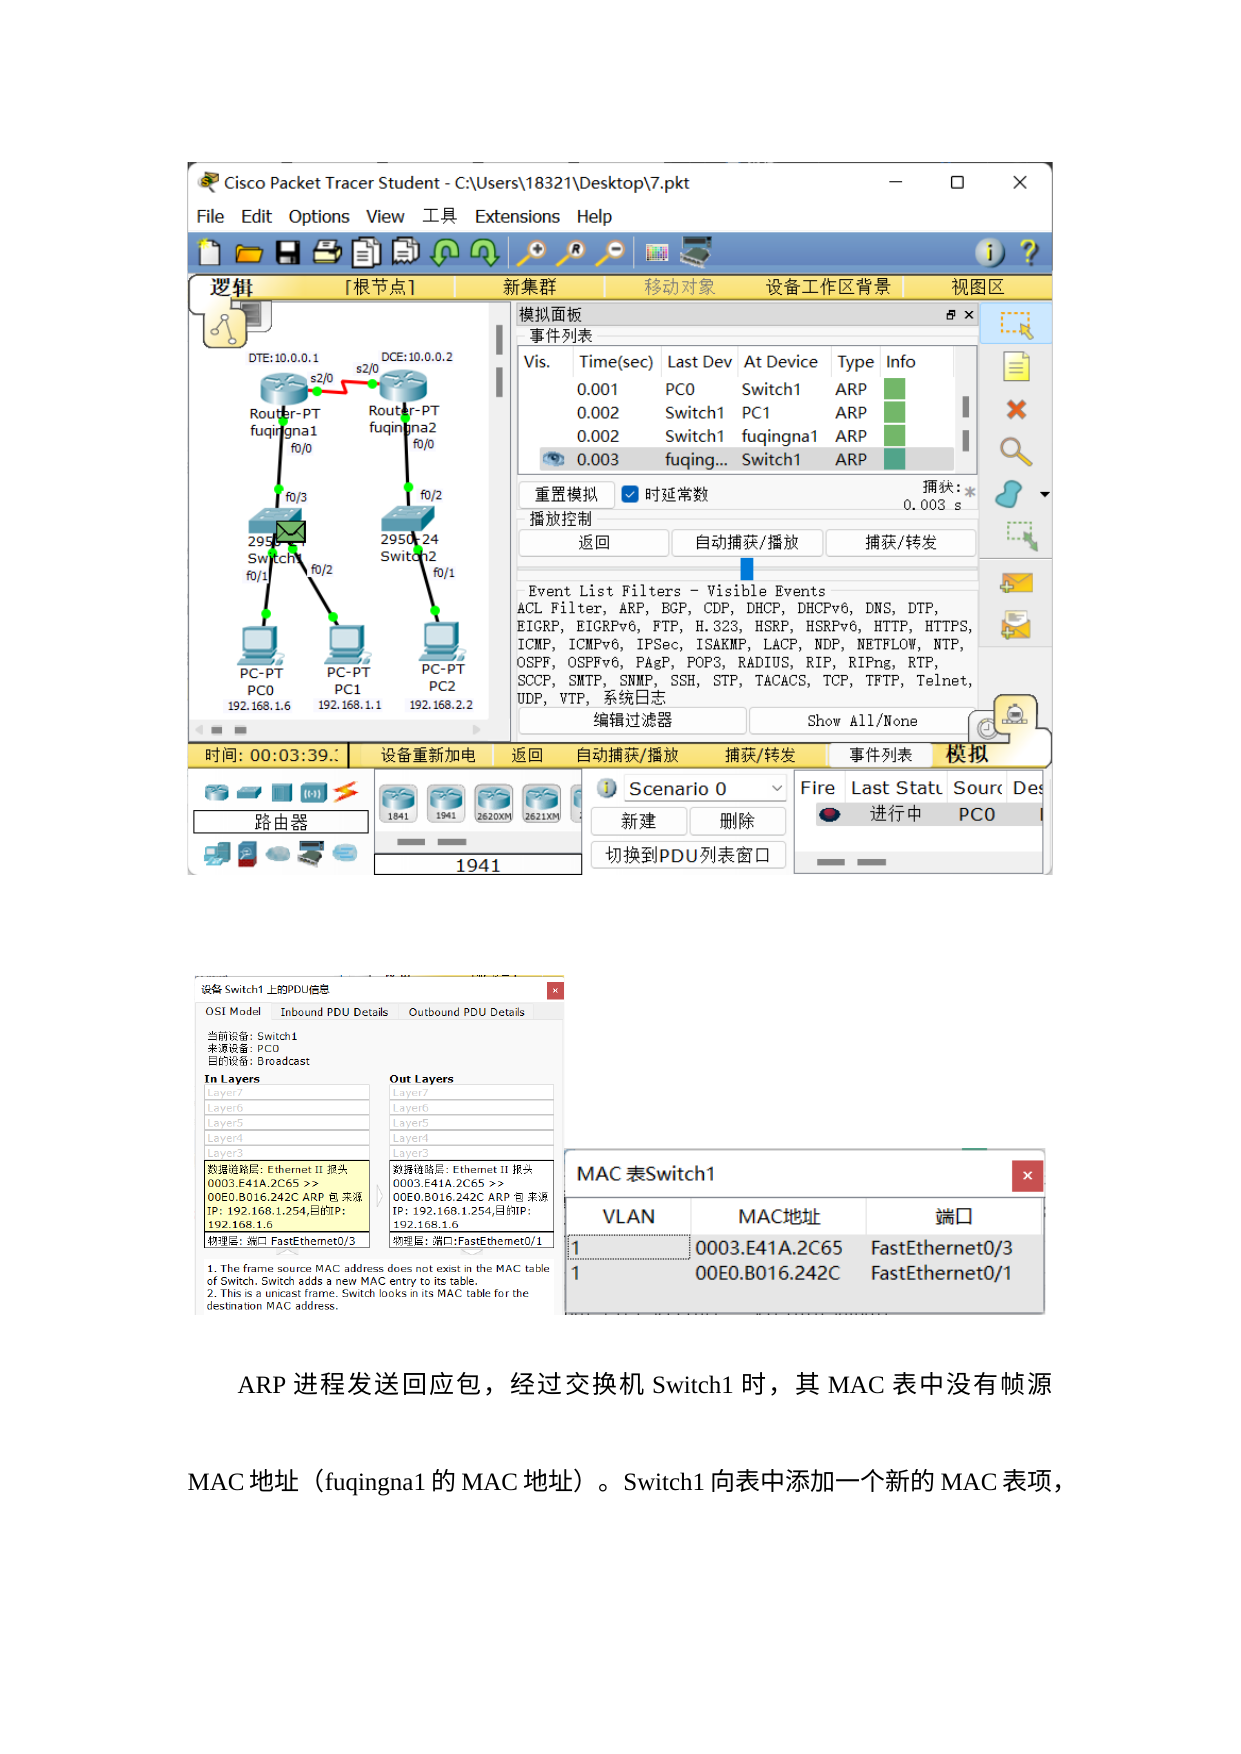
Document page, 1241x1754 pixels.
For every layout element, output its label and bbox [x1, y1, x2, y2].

picture [194, 975, 1046, 1315]
text [187, 1350, 1053, 1512]
picture [187, 162, 1053, 875]
